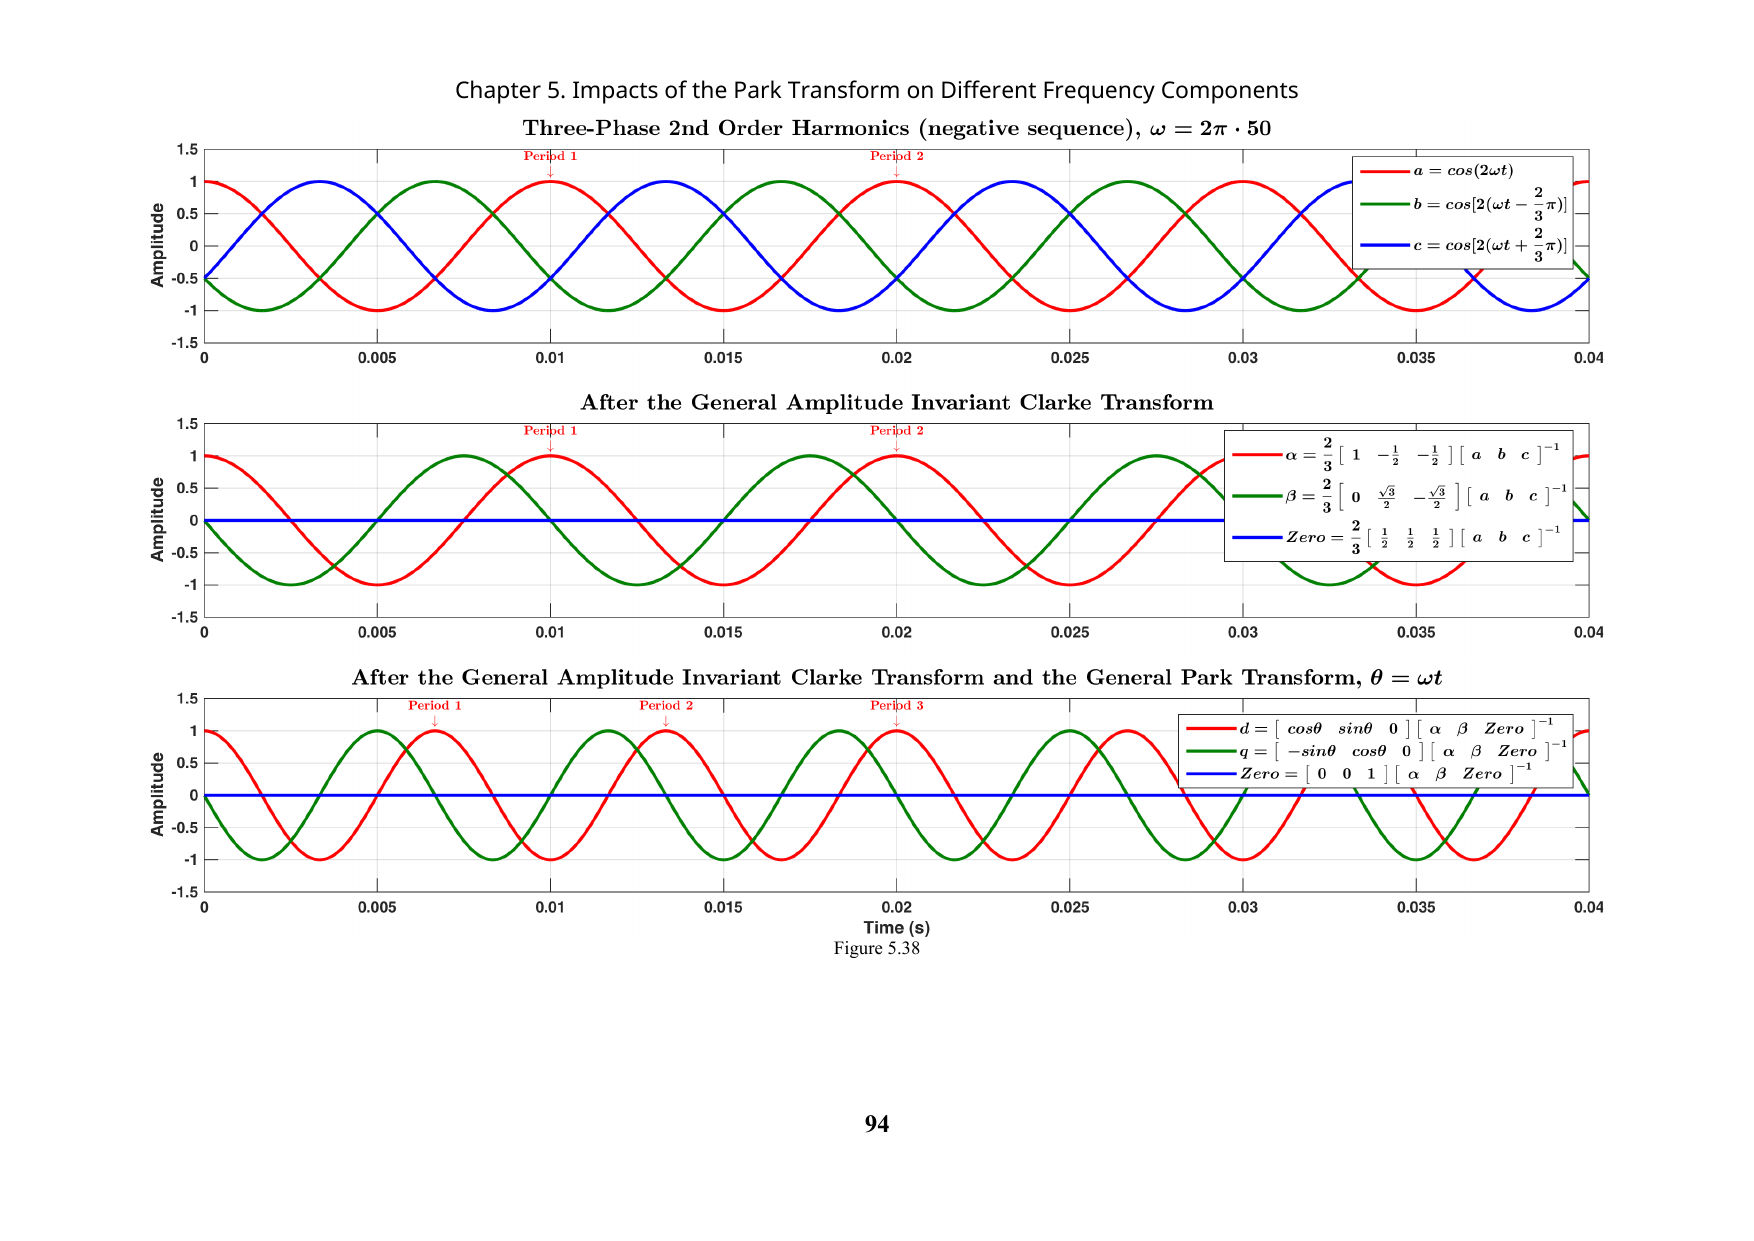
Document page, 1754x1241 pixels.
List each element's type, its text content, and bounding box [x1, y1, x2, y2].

picture [150, 118, 1604, 937]
